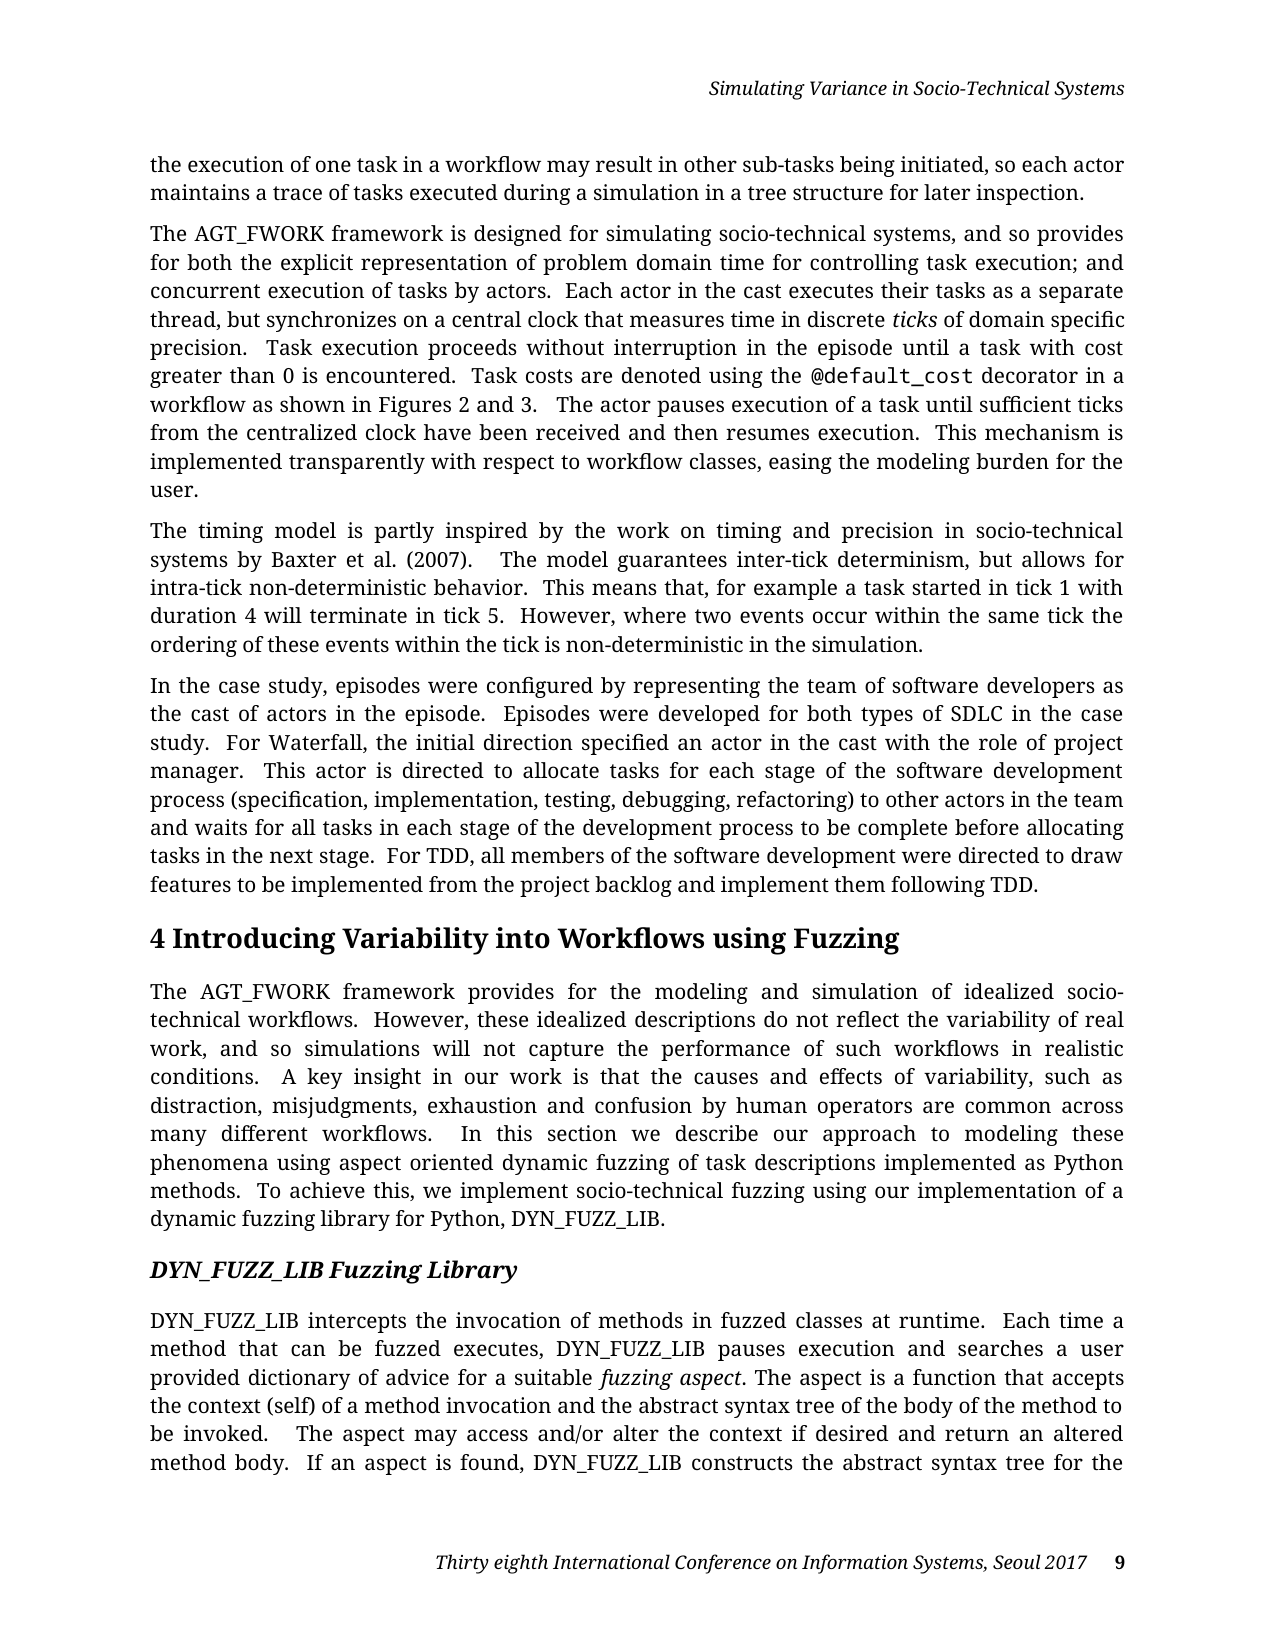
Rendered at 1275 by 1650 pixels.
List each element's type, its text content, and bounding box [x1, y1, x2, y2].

text In the case study, episodes were configured by representing the team of software developers as the cast of actors in the episode. Episodes were developed for both types of SDLC in the case study. For Waterfall, the initial direction specified an actor in the cast with the role of project manager. This actor is directed to allocate tasks for each stage of the software development process (specification, implementation, testing, debugging, refactoring) to other actors in the team and waits for all tasks in each stage of the development process to be complete before allocating tasks in the next stage. For TDD, all members of the software development were directed to draw features to be implemented from the project backlog and implement them following TDD. [150, 671, 1125, 898]
subtitle DYN_FUZZ_LIB Fuzzing Library [150, 1254, 1125, 1285]
text The AGT_FWORK framework provides for the modeling and simulation of idealized socio-technical workflows. However, these idealized descriptions do not reflect the variability of real work, and so simulations will not capture the performance of such workflows in realistic conditions. A key insight in our work is that the causes and effects of variability, such as distraction, misjudgments, exhaustion and confusion by human operators are common across many different workflows. In this section we describe our approach to modeling these phenomena using aspect oriented dynamic fuzzing of task descriptions implemented as Python methods. To achieve this, we implement socio-technical fuzzing using our implementation of a dynamic fuzzing library for Python, DYN_FUZZ_LIB. [150, 977, 1125, 1233]
text The timing model is partly inspired by the work on timing and precision in socio-technical systems by Baxter et al. (2007). The model guarantees inter-tick determinism, but allows for intra-tick non-deterministic behavior. This means that, for example a task started in tick 1 with duration 4 will terminate in tick 5. However, where two events occur within the same tick the ordering of these events within the tick is non-deterministic in the simulation. [150, 516, 1125, 658]
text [150, 150, 1125, 207]
subtitle 4 Introducing Variability into Workflows using Fuzzing [150, 919, 1125, 956]
text The AGT_FWORK framework is designed for simulating socio-technical systems, and so provides for both the explicit representation of problem domain time for controlling task execution; and concurrent execution of tasks by actors. Each actor in the cast executes their tasks as a separate thread, but synchronizes on a central clock that measures time in discrete ticks of domain specific precision. Task execution proceeds without interruption in the episode until a task with cost greater than 0 is encountered. Task costs are denoted using the @default_cost decorator in a workflow as shown in Figures 2 and 3. The actor pauses execution of a task until sufficient ticks from the centralized clock have been received and then resumes execution. This mechanism is implemented transparently with respect to workflow classes, easing the modeling burden for the user. [150, 219, 1125, 504]
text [150, 1306, 1125, 1476]
